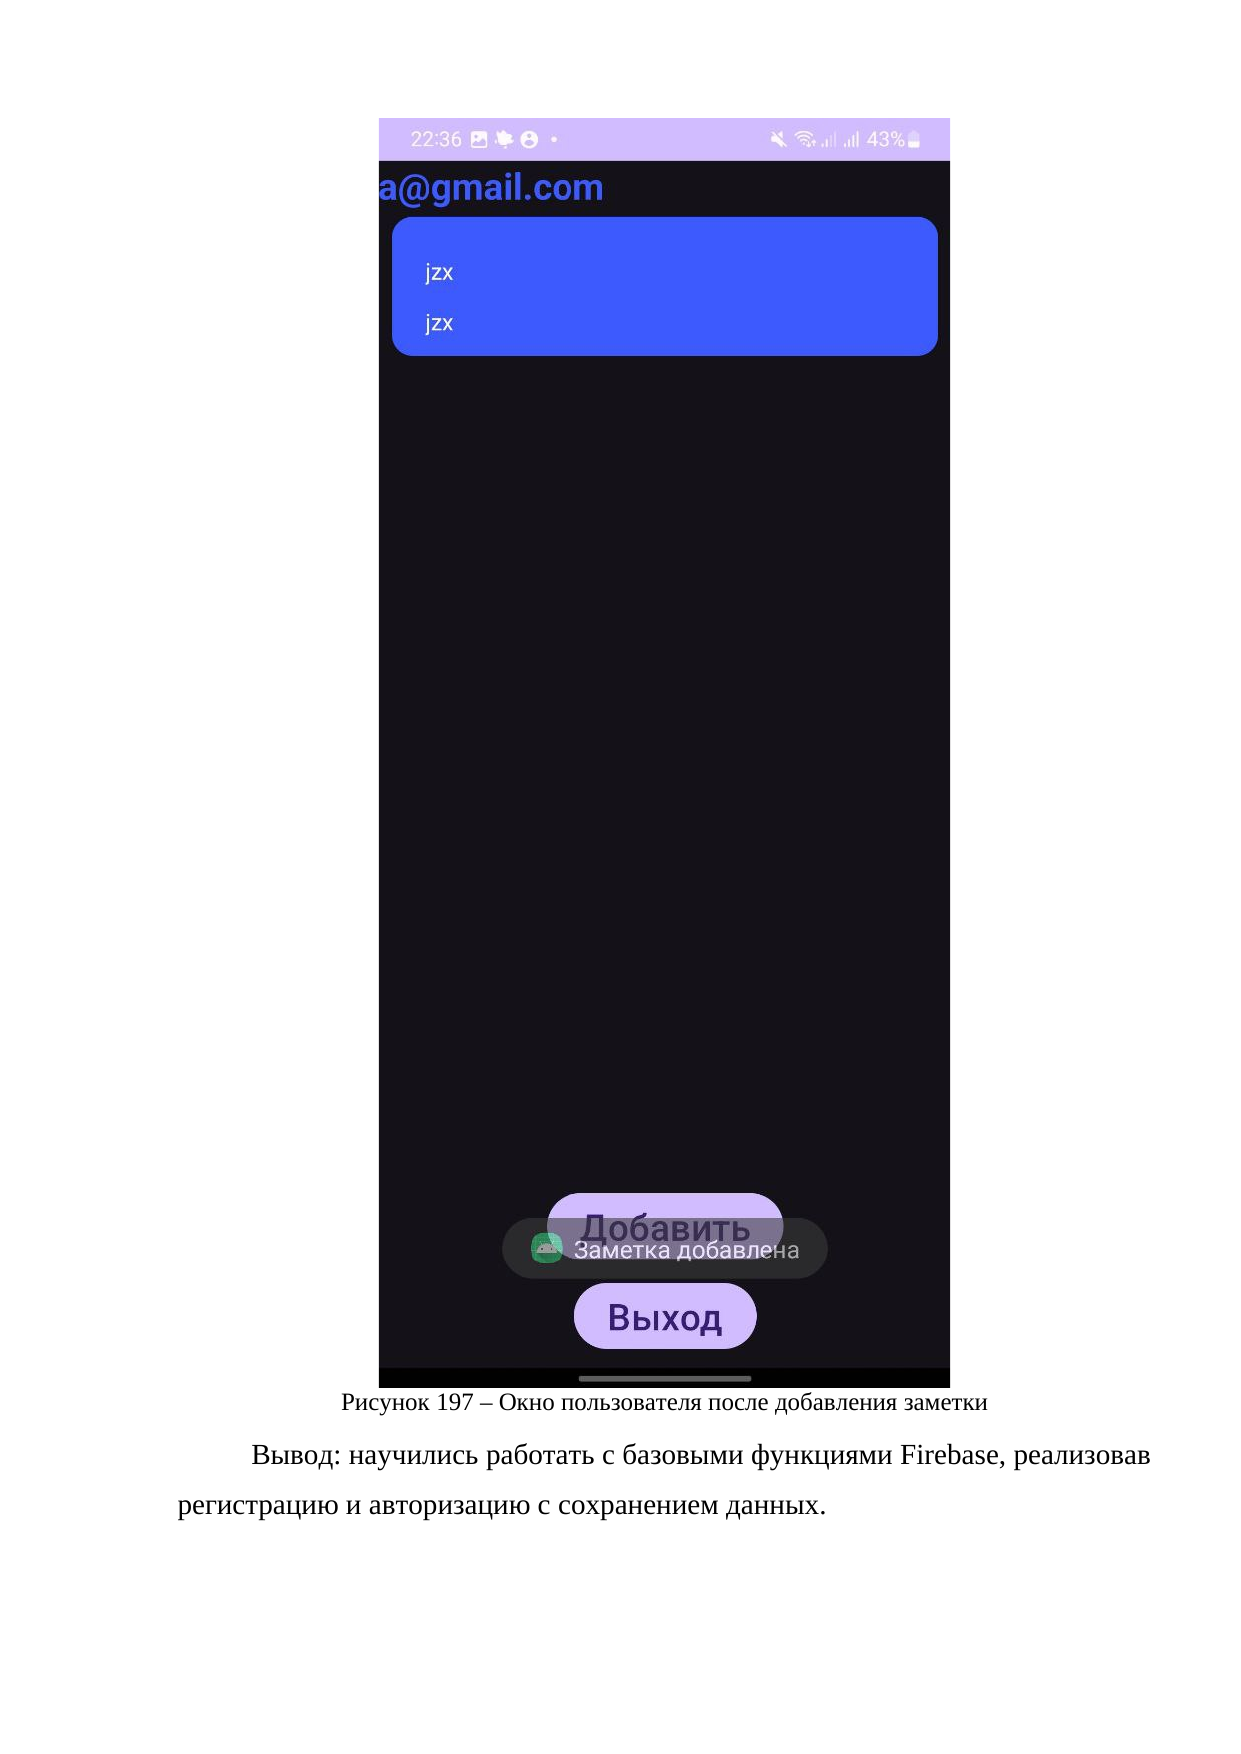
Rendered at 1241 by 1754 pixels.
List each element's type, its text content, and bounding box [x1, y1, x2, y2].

text Рисунок 197 – Окно пользователя после добавления заметки [177, 1387, 1152, 1416]
text Вывод: научились работать с базовыми функциями Firebase, реализовав регистрацию и авторизацию с сохранением данных. [177, 1437, 1152, 1521]
picture [378, 118, 951, 1388]
